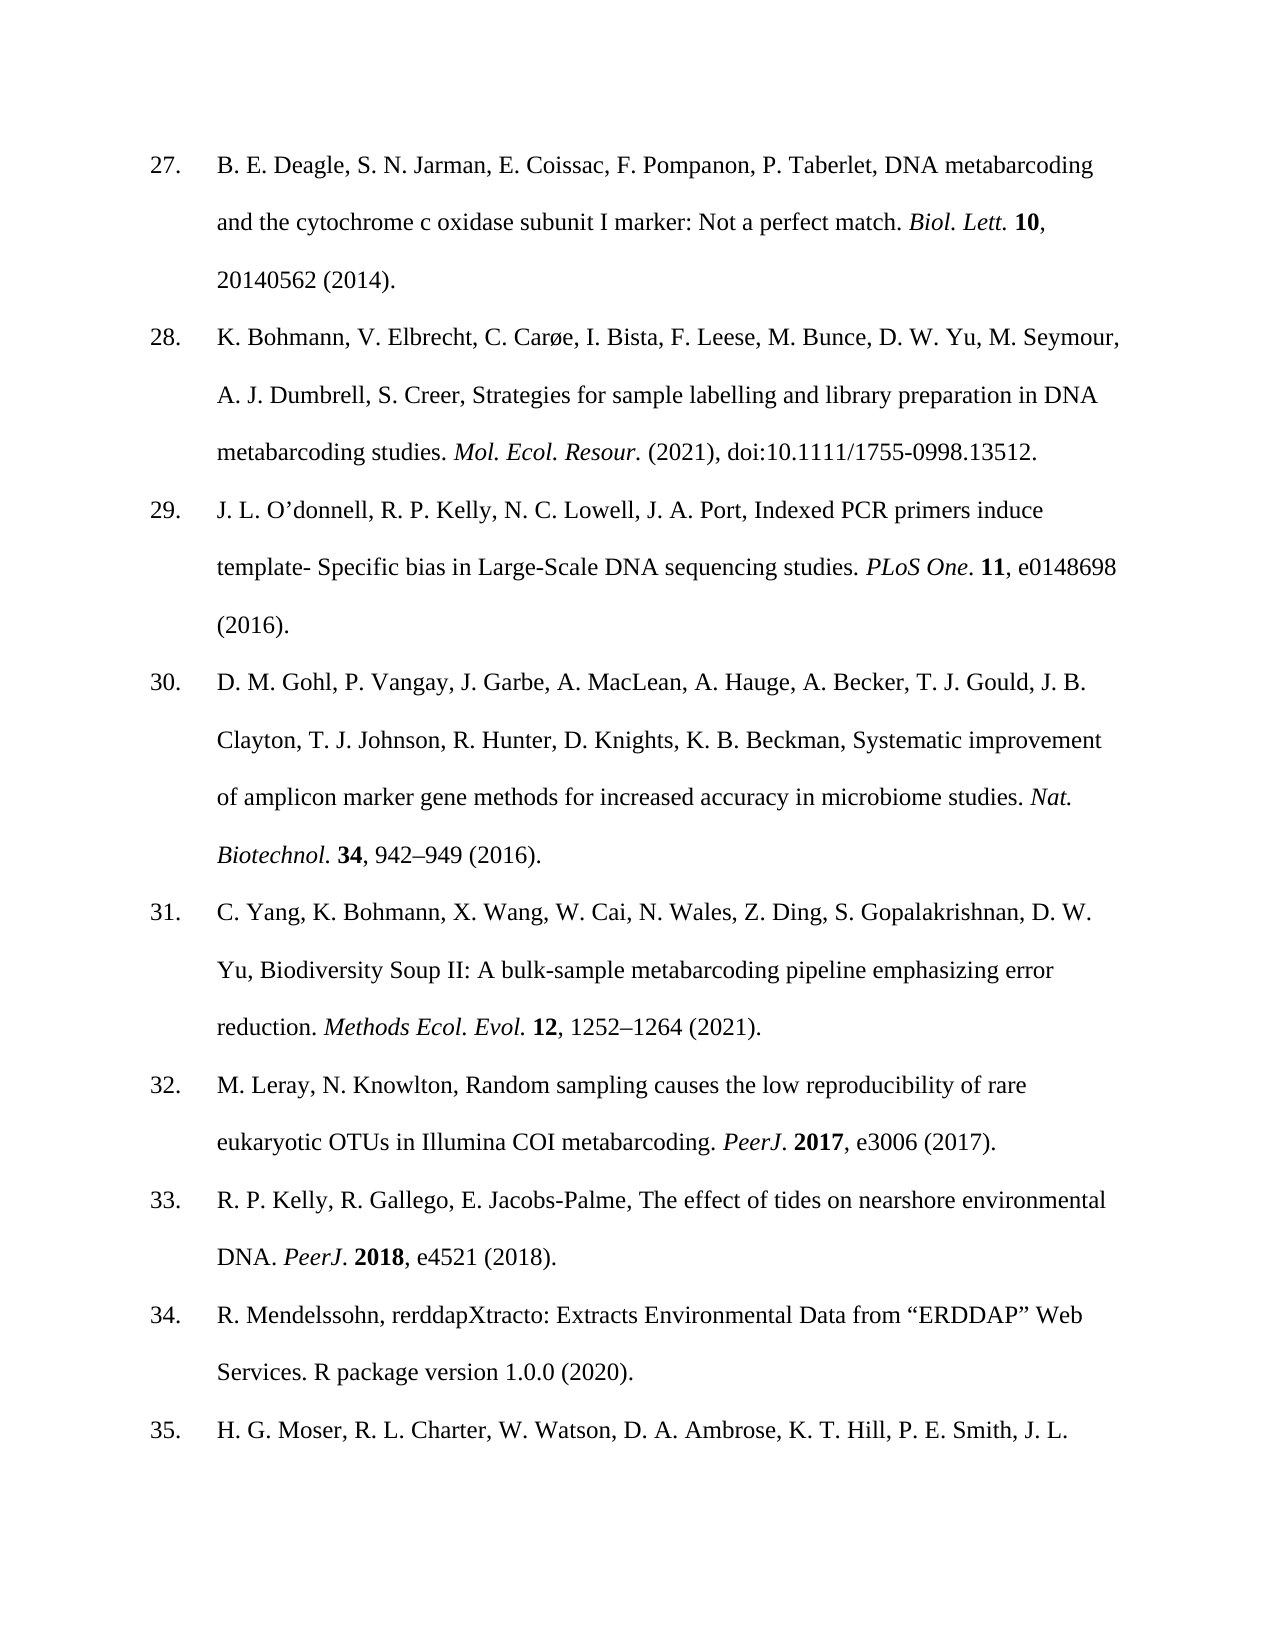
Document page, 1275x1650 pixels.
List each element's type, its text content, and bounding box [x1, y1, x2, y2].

text 28. K. Bohmann, V. Elbrecht, C. Carøe, I. Bista, F. Leese, M. Bunce, D. W. Yu, M. Seymour, A. J. Dumbrell, S. Creer, Strategies for sample labelling and library preparation in DNA metabarcoding studies. Mol. Ecol. Resour. (2021), doi:10.1111/1755-0998.13512. [150, 322, 1125, 466]
text 31. C. Yang, K. Bohmann, X. Wang, W. Cai, N. Wales, Z. Ding, S. Gopalakrishnan, D. W. Yu, Biodiversity Soup II: A bulk-sample metabarcoding pipeline emphasizing error reduction. Methods Ecol. Evol. 12, 1252–1264 (2021). [150, 897, 1125, 1041]
text 29. J. L. O’donnell, R. P. Kelly, N. C. Lowell, J. A. Port, Indexed PCR primers induce template- Specific bias in Large-Scale DNA sequencing studies. PLoS One. 11, e0148698 (2016). [150, 495, 1125, 639]
text 34. R. Mendelssohn, rerddapXtracto: Extracts Environmental Data from “ERDDAP” Web Services. R package version 1.0.0 (2020). [150, 1300, 1125, 1386]
text 30. D. M. Gohl, P. Vangay, J. Garbe, A. MacLean, A. Hauge, A. Becker, T. J. Gould, J. B. Clayton, T. J. Johnson, R. Hunter, D. Knights, K. B. Beckman, Systematic improvement of amplicon marker gene methods for increased accuracy in microbiome studies. Nat. Biotechnol. 34, 942–949 (2016). [150, 667, 1125, 869]
text 27. B. E. Deagle, S. N. Jarman, E. Coissac, F. Pompanon, P. Taberlet, DNA metabarcoding and the cytochrome c oxidase subunit I marker: Not a perfect match. Biol. Lett. 10, 20140562 (2014). [150, 150, 1125, 294]
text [150, 1415, 1125, 1444]
text 33. R. P. Kelly, R. Gallego, E. Jacobs-Palme, The effect of tides on nearshore environmental DNA. PeerJ. 2018, e4521 (2018). [150, 1185, 1125, 1271]
text 32. M. Leray, N. Knowlton, Random sampling causes the low reproducibility of rare eukaryotic OTUs in Illumina COI metabarcoding. PeerJ. 2017, e3006 (2017). [150, 1070, 1125, 1156]
